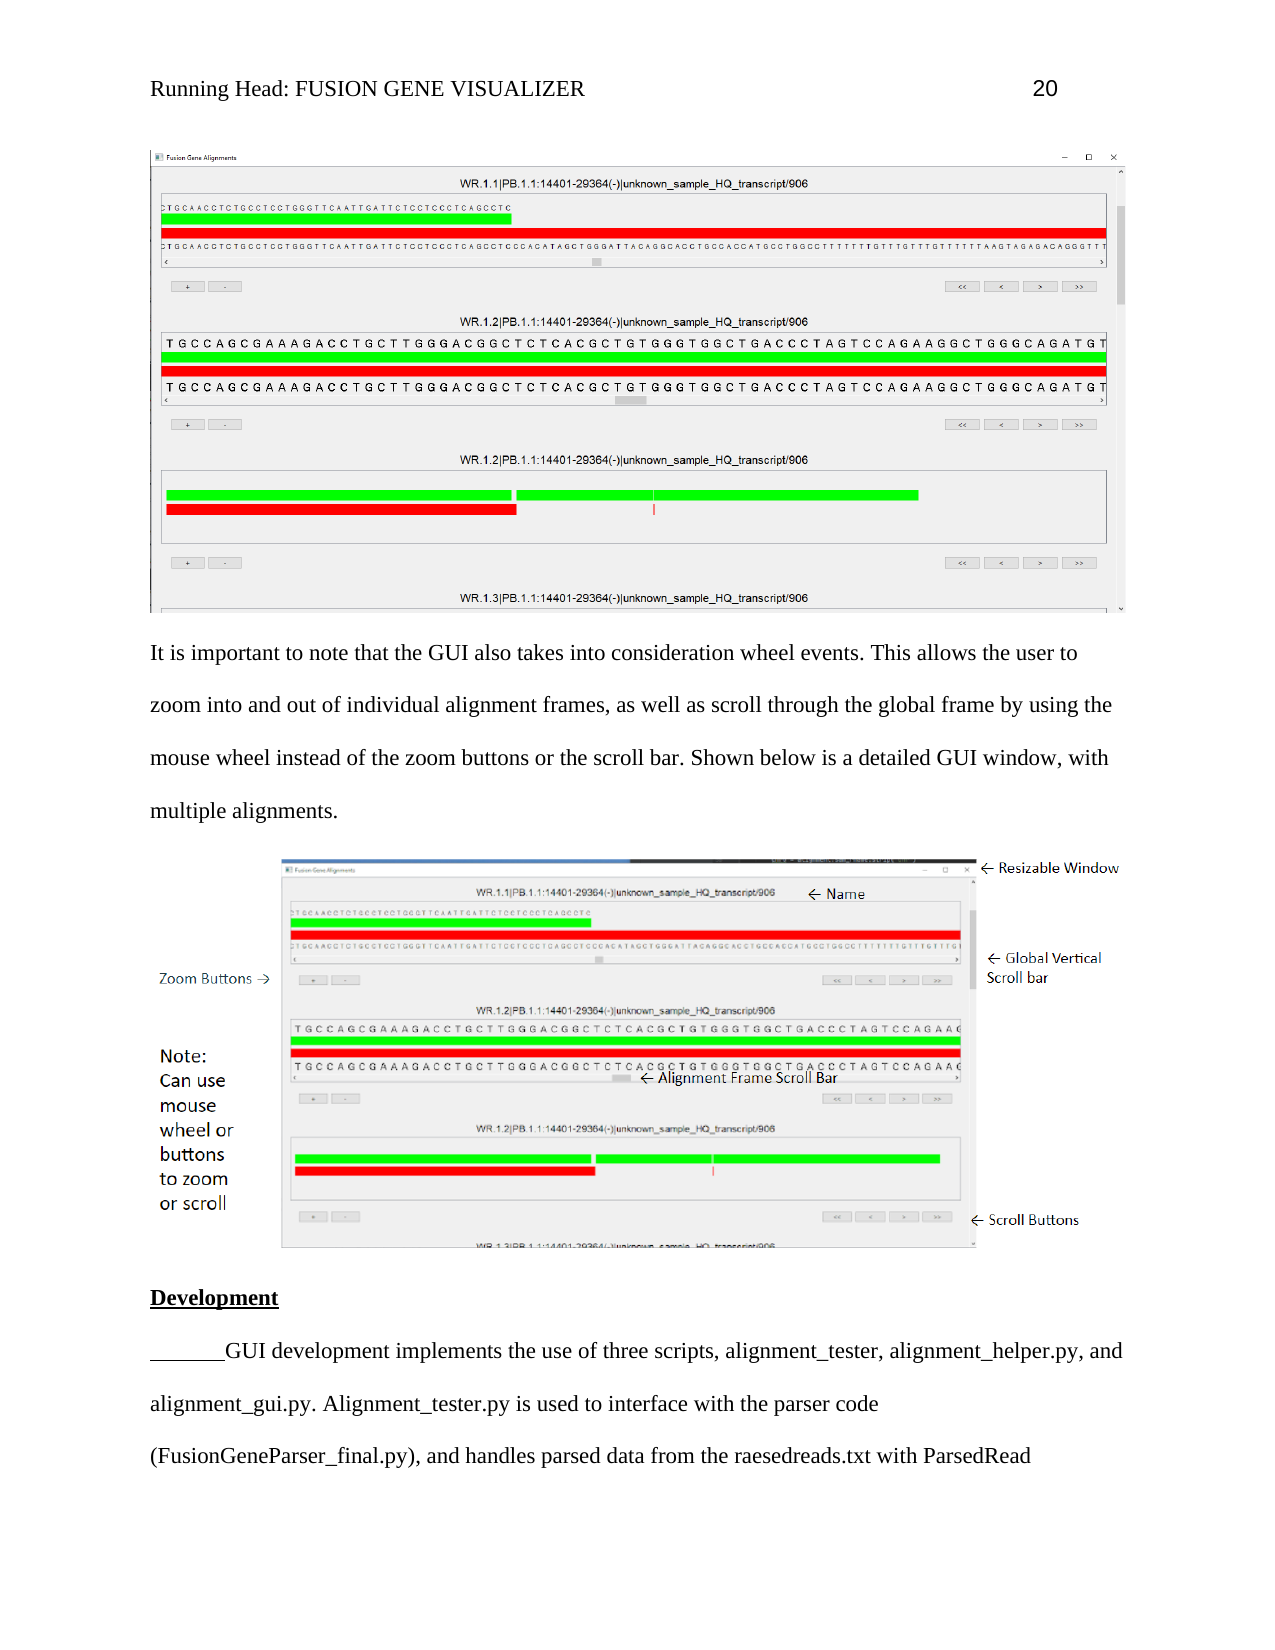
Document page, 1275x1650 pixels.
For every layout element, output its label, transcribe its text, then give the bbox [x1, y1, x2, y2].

picture [150, 849, 1125, 1258]
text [150, 1337, 1125, 1469]
text It is important to note that the GUI also takes into consideration wheel events. This allows the user to zoom into and out of individual alignment frames, as well as scroll through the global frame by using the mouse wheel instead of the zoom buttons or the scroll bar. Shown below is a detailed GUI window, with multiple alignments. [150, 639, 1125, 823]
picture [150, 150, 1125, 613]
text Development [150, 1284, 1125, 1311]
